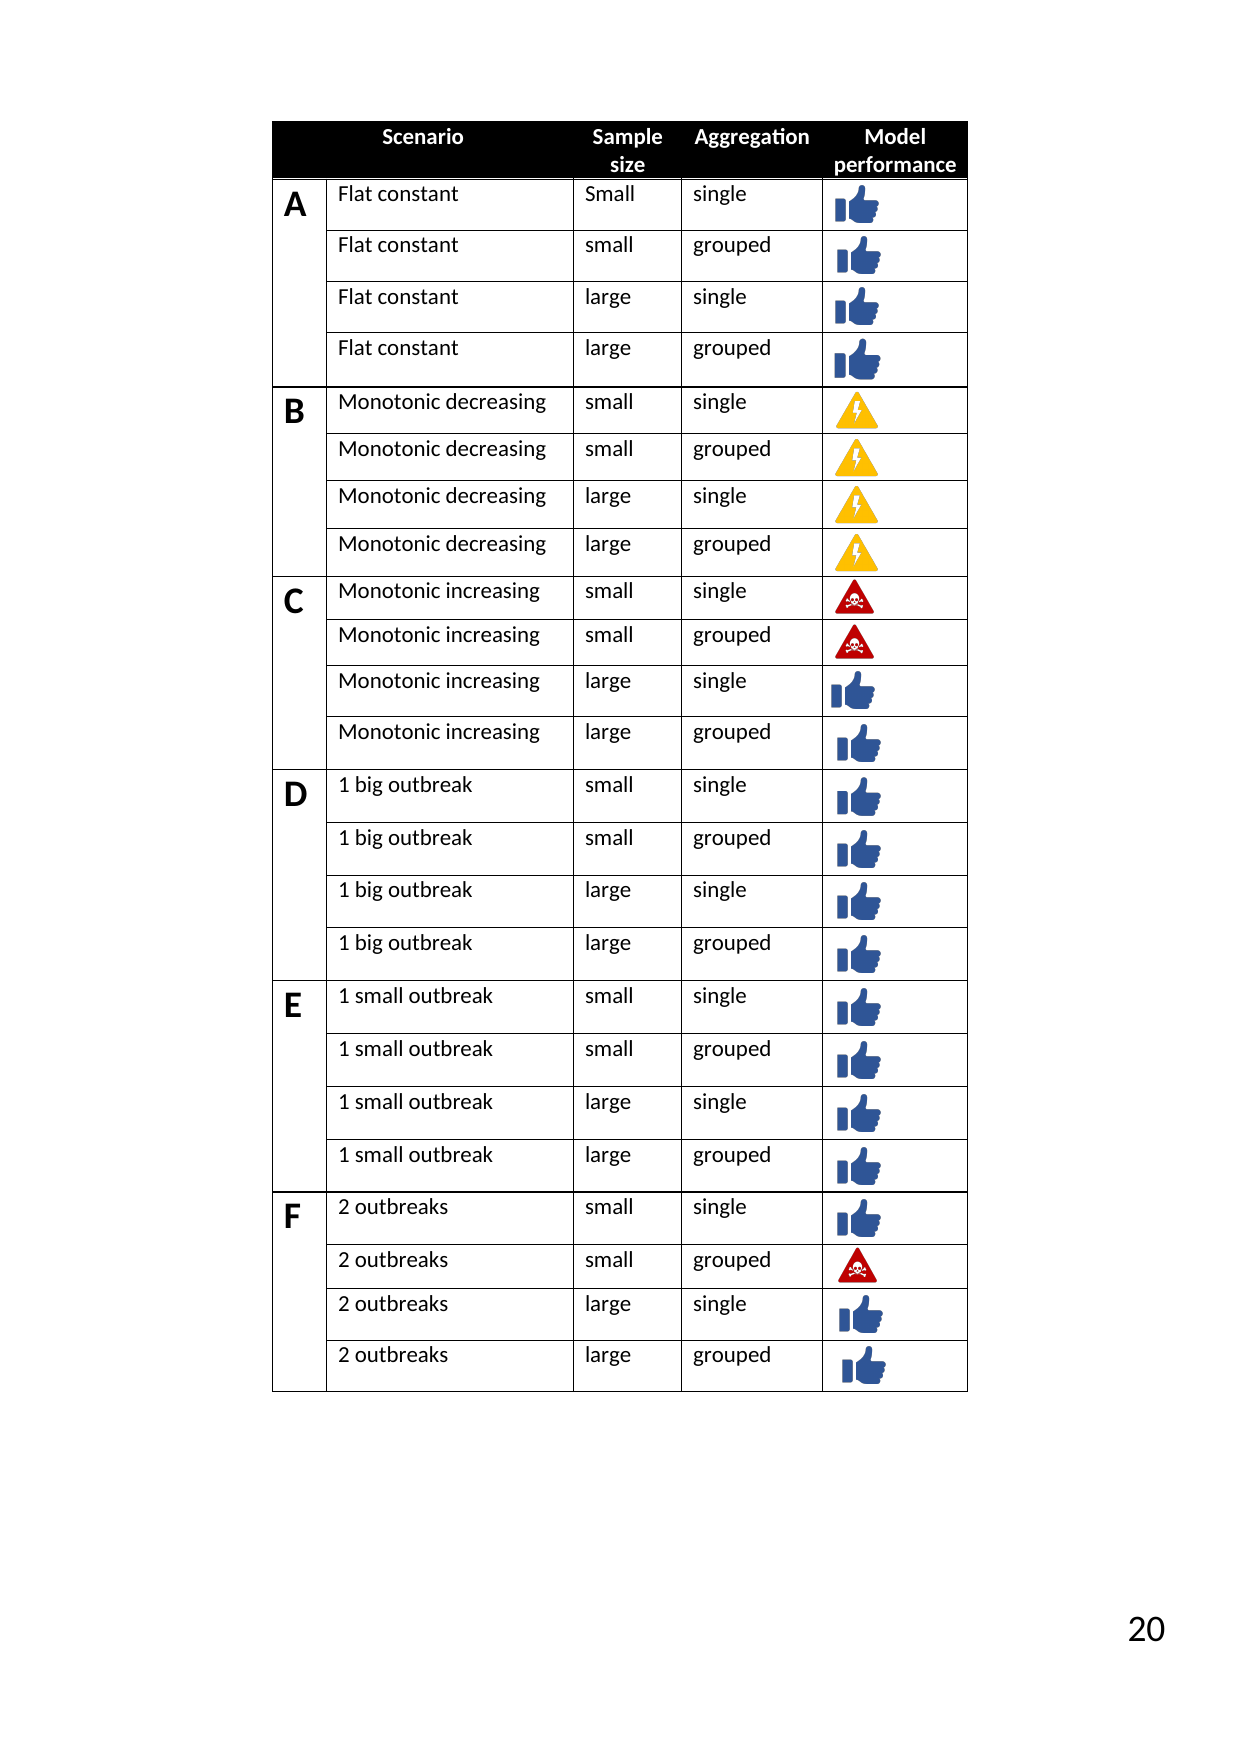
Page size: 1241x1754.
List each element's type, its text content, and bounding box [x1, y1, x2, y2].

picture [833, 928, 885, 980]
table_cell large [574, 333, 681, 386]
table_cell small [574, 1193, 681, 1244]
table_cell Flat constant [327, 231, 573, 281]
table_cell [880, 388, 967, 433]
table_cell large [574, 1289, 681, 1339]
table_cell 2 outbreaks [327, 1289, 573, 1339]
table_cell grouped [682, 1140, 822, 1191]
table_cell large [574, 928, 681, 980]
table_cell [823, 1034, 833, 1086]
table_cell [823, 620, 967, 665]
table_cell small [574, 434, 681, 480]
table_cell [885, 1087, 967, 1139]
table_cell [823, 231, 833, 281]
table_cell [823, 928, 833, 980]
table_cell Monotonic decreasing [327, 434, 573, 480]
table_cell [823, 1289, 835, 1339]
table_cell Flat constant [327, 333, 573, 386]
table_cell [823, 1193, 833, 1244]
table_cell [885, 1140, 967, 1191]
table_cell grouped [682, 231, 822, 281]
table_cell [823, 1087, 833, 1139]
table_cell [885, 1193, 967, 1244]
table_cell single [682, 282, 822, 332]
table_cell [890, 1341, 967, 1391]
table_cell grouped [682, 1341, 822, 1391]
table_cell large [574, 1087, 681, 1139]
table_cell [885, 928, 967, 980]
table_cell large [574, 481, 681, 528]
table_cell [880, 481, 967, 528]
table_cell Monotonic decreasing [327, 481, 573, 528]
table_cell 2 outbreaks [327, 1193, 573, 1244]
table_cell small [574, 981, 681, 1033]
table_cell [885, 717, 967, 769]
table_cell small [574, 620, 681, 665]
table_cell small [574, 770, 681, 822]
table_cell 2 outbreaks [327, 1341, 573, 1391]
table_cell [885, 1034, 967, 1086]
table_cell 1 small outbreak [327, 1087, 573, 1139]
table_cell [879, 666, 967, 716]
table_cell 1 big outbreak [327, 823, 573, 874]
table_cell Monotonic decreasing [327, 388, 573, 433]
table_cell A [273, 180, 326, 386]
table_cell [823, 333, 830, 386]
table_cell 1 big outbreak [327, 876, 573, 927]
picture [833, 717, 885, 769]
table_cell [823, 876, 833, 927]
table_cell grouped [682, 1245, 822, 1288]
table_cell large [574, 529, 681, 576]
table_cell grouped [682, 717, 822, 769]
table_cell Flat constant [327, 180, 573, 229]
table_cell large [574, 1341, 681, 1391]
picture [833, 434, 880, 528]
table_cell [823, 770, 967, 822]
picture [833, 981, 885, 1033]
table_cell D [273, 770, 326, 980]
table_cell [883, 180, 967, 229]
table_cell large [574, 717, 681, 769]
table_cell single [682, 388, 822, 433]
table_cell grouped [682, 529, 822, 576]
table_cell single [682, 577, 822, 619]
table_cell [823, 388, 834, 433]
table_header Model performance [823, 123, 967, 178]
table_cell 1 small outbreak [327, 981, 573, 1033]
table_cell [883, 282, 967, 332]
table_cell single [682, 770, 822, 822]
table_cell small [574, 1245, 681, 1288]
table_cell [823, 666, 827, 716]
table_cell [887, 1289, 967, 1339]
table_cell [885, 333, 967, 386]
table_cell E [273, 981, 326, 1191]
table_cell [823, 981, 833, 1033]
picture [833, 771, 885, 927]
picture [827, 664, 879, 716]
picture [833, 620, 876, 663]
table_header Sample size [574, 123, 681, 178]
table_cell B [273, 388, 326, 576]
table_cell [823, 1245, 967, 1288]
table_cell C [273, 577, 326, 769]
table_cell Monotonic decreasing [327, 529, 573, 576]
table_cell large [574, 876, 681, 927]
table_cell [823, 529, 833, 576]
table_cell grouped [682, 434, 822, 480]
table_cell [885, 231, 967, 281]
table_cell large [574, 666, 681, 716]
table_cell 2 outbreaks [327, 1245, 573, 1288]
table_cell grouped [682, 620, 822, 665]
table_header Scenario [273, 123, 573, 178]
table_cell small [574, 388, 681, 433]
table_cell [823, 823, 833, 874]
table_cell [823, 717, 833, 769]
table_cell Monotonic increasing [327, 620, 573, 665]
table_cell small [574, 1034, 681, 1086]
picture [833, 529, 880, 618]
table_cell 1 small outbreak [327, 1034, 573, 1086]
table_header Aggregation [682, 123, 822, 178]
table_cell small [574, 823, 681, 874]
picture [835, 1288, 890, 1391]
table_cell [823, 577, 967, 619]
table_cell single [682, 180, 822, 229]
table_cell [885, 823, 967, 874]
table_cell [880, 529, 967, 576]
table_cell F [273, 1193, 326, 1391]
table_cell 1 small outbreak [327, 1140, 573, 1191]
table_cell single [682, 1087, 822, 1139]
table_cell grouped [682, 928, 822, 980]
table_cell [823, 434, 833, 480]
picture [833, 1087, 885, 1139]
table_cell Monotonic increasing [327, 577, 573, 619]
table_cell Flat constant [327, 282, 573, 332]
table_cell [823, 481, 833, 528]
picture [830, 178, 885, 433]
table_cell [823, 1140, 833, 1191]
table_cell Monotonic increasing [327, 717, 573, 769]
table_cell [823, 180, 831, 229]
table_cell single [682, 666, 822, 716]
table_cell Monotonic increasing [327, 666, 573, 716]
table_cell grouped [682, 823, 822, 874]
picture [833, 1140, 885, 1287]
table_cell single [682, 481, 822, 528]
table_cell [885, 876, 967, 927]
table_cell 1 big outbreak [327, 770, 573, 822]
table_cell single [682, 1289, 822, 1339]
table_cell grouped [682, 1034, 822, 1086]
table_cell [885, 981, 967, 1033]
table_cell [880, 434, 967, 480]
table_cell large [574, 1140, 681, 1191]
table_cell Small [574, 180, 681, 229]
table_cell [823, 1341, 838, 1391]
table_cell single [682, 876, 822, 927]
picture [833, 1034, 885, 1086]
table_cell 1 big outbreak [327, 928, 573, 980]
table_cell single [682, 1193, 822, 1244]
table_cell large [574, 282, 681, 332]
table_cell [823, 282, 831, 332]
table_cell small [574, 577, 681, 619]
table_cell single [682, 981, 822, 1033]
table_cell grouped [682, 333, 822, 386]
table_cell small [574, 231, 681, 281]
